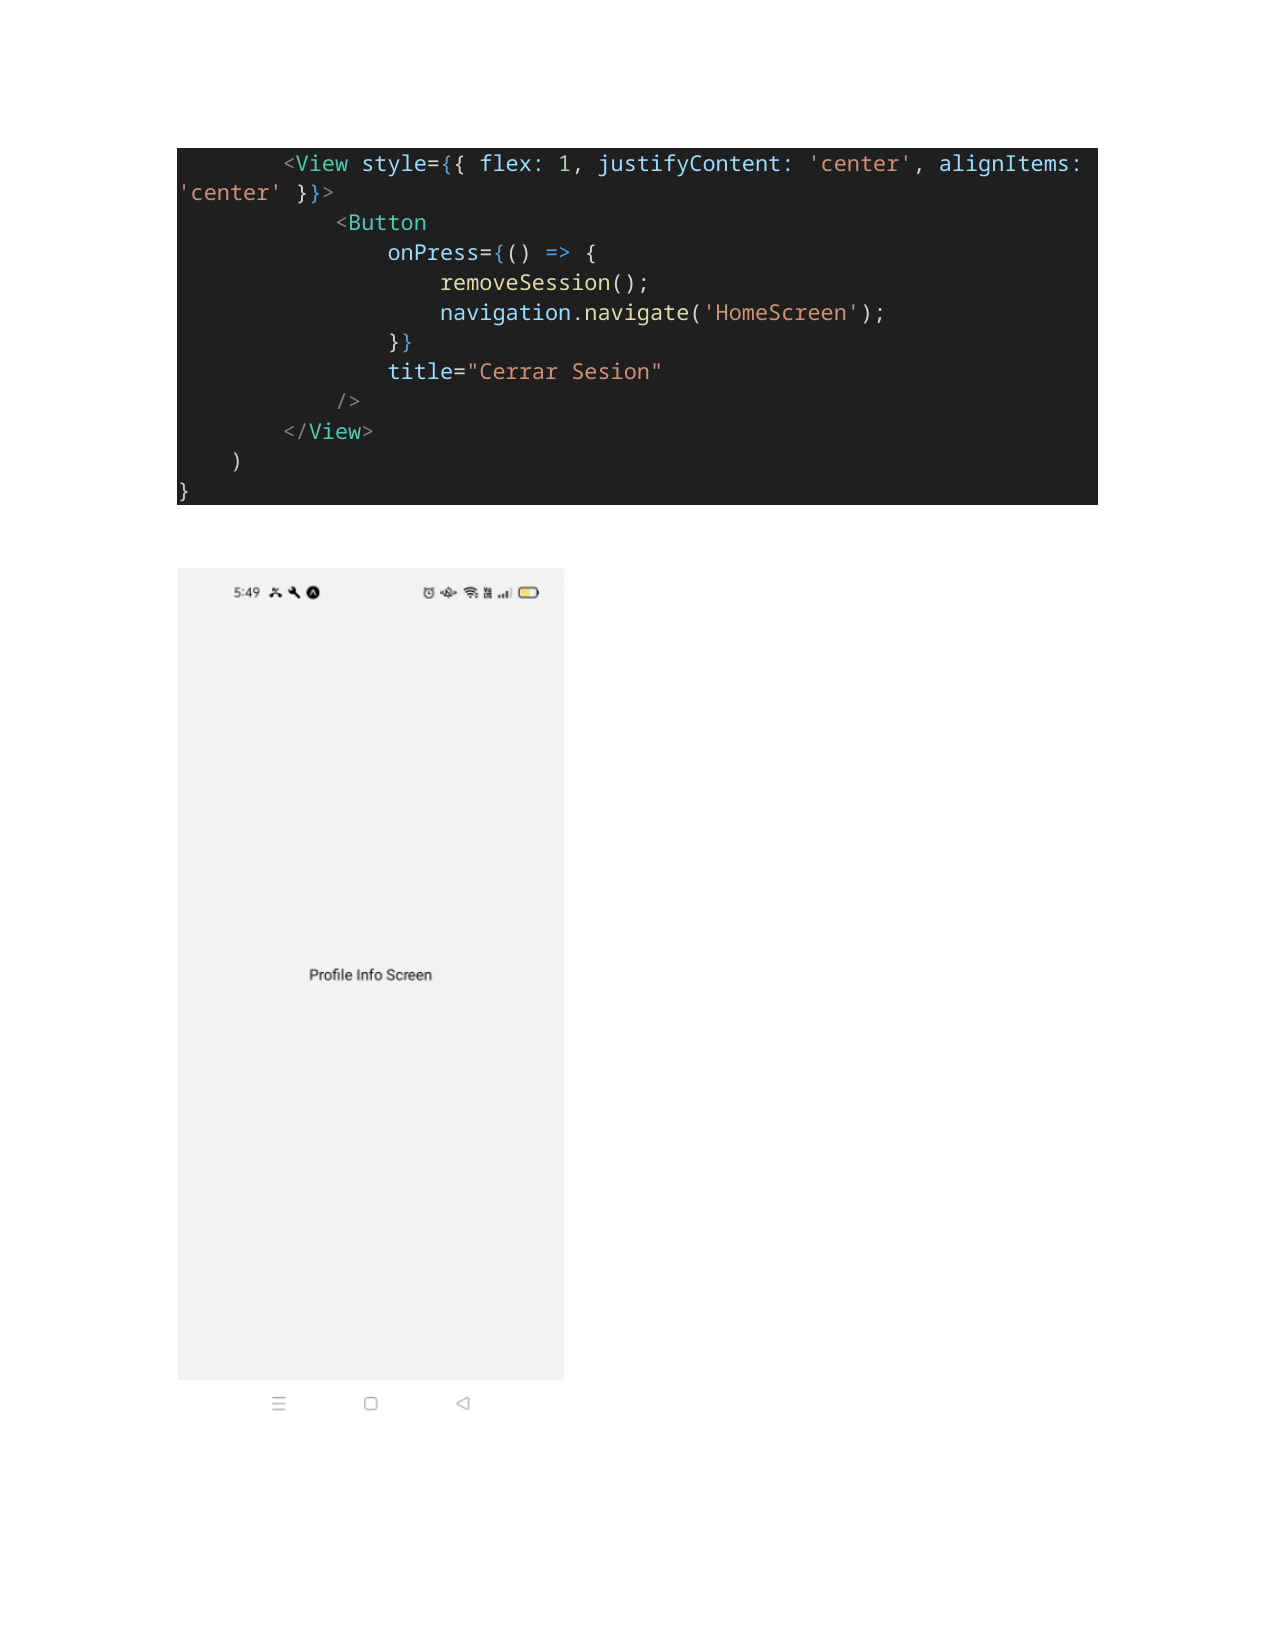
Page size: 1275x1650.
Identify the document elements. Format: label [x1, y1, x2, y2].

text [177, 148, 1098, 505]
picture [177, 564, 567, 1416]
